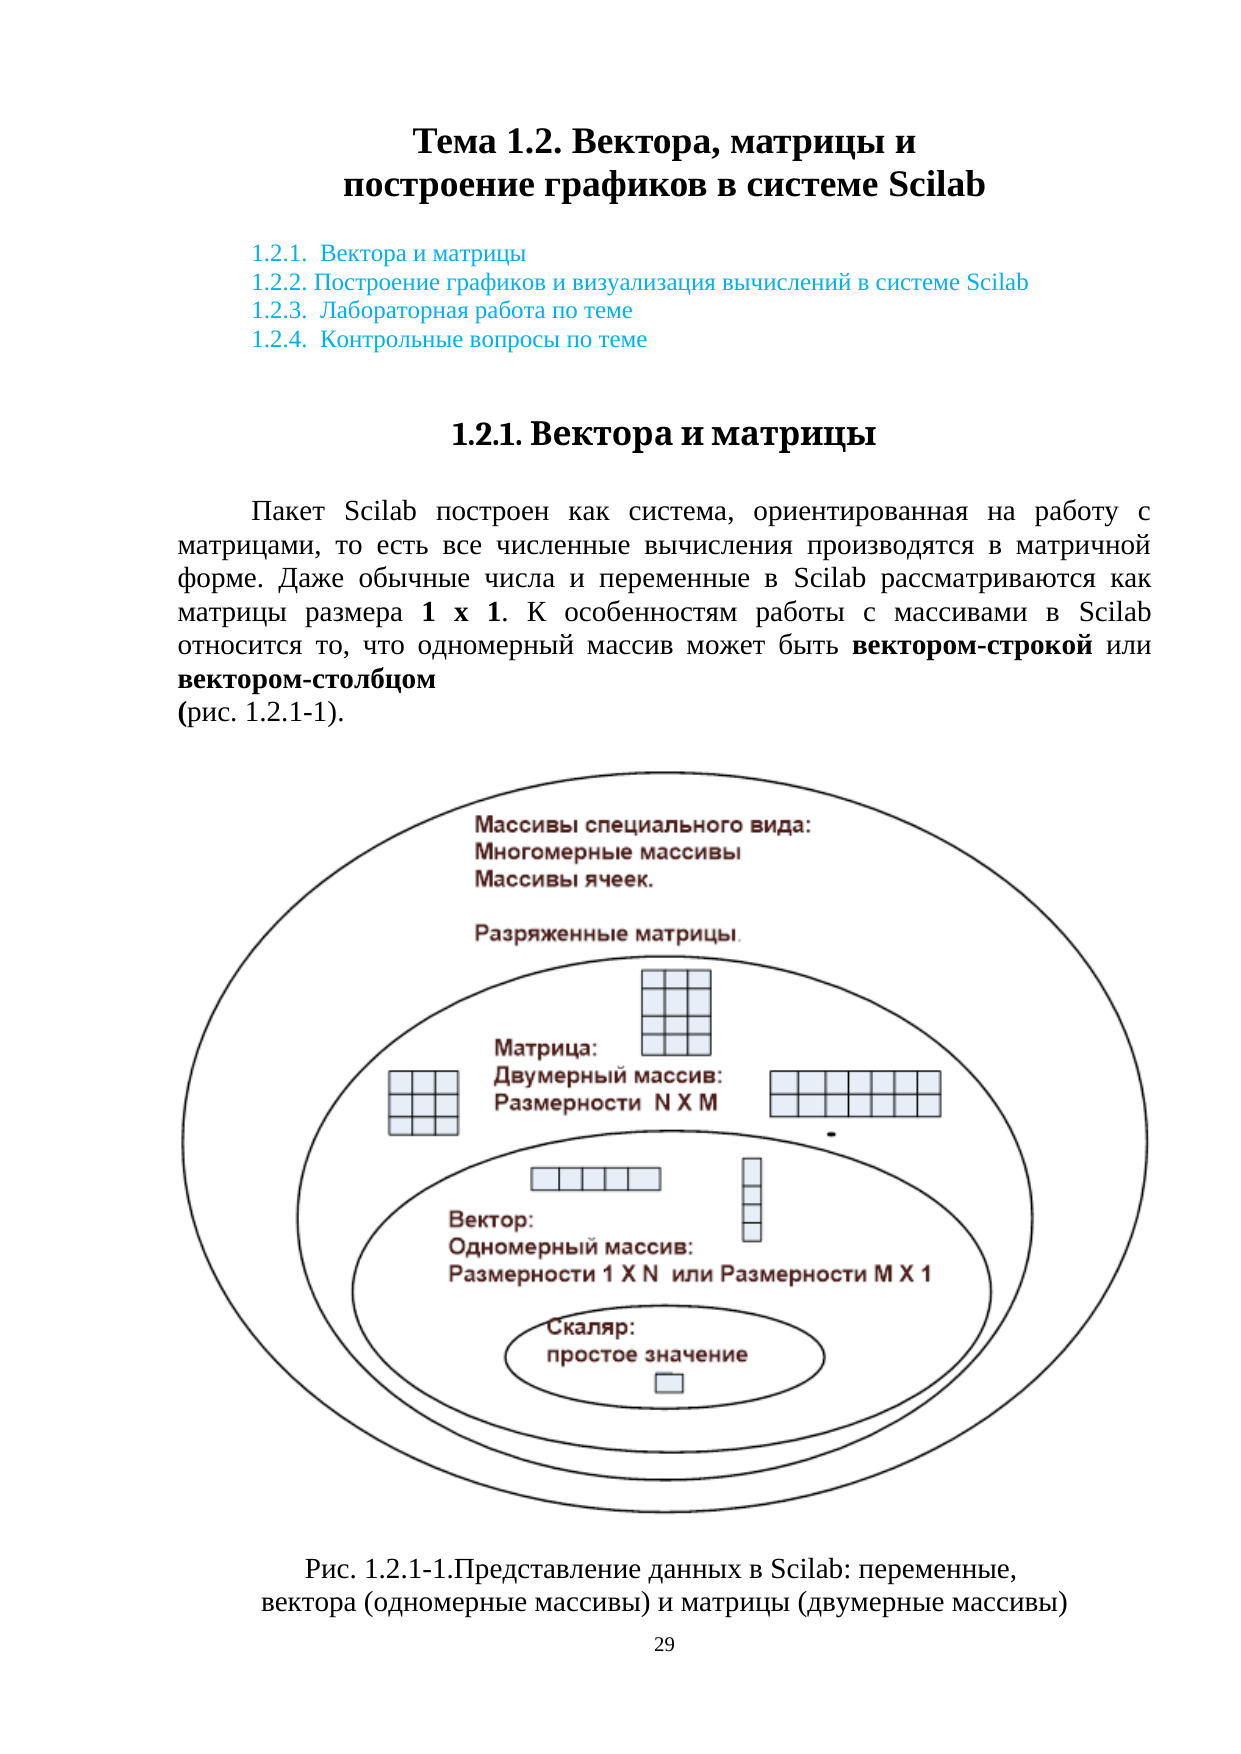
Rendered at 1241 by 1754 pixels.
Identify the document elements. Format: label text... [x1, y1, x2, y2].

picture [177, 728, 1153, 1518]
text 1.2.3. Лабораторная работа по теме [251, 295, 1152, 324]
picture [396, 307, 401, 316]
picture [359, 250, 364, 259]
text 1.2.2. Построение графиков и визуализация вычислений в системе Scilab [251, 267, 1152, 295]
text Пакет Scilab построен как система, ориентированная на работу с матрицами, то есть все численные вычисления производятся в матричной форме. Даже обычные числа и переменные в Scilab рассматриваются как матрицы размера 1 x 1. К особенностям работы с массивами в Scilab относится то, что одномерный массив может быть вектором-строкой или вектором-столбцом (рис. 1.2.1-1). [177, 493, 1152, 728]
text 1.2.1. Вектора и матрицы [251, 238, 1152, 267]
text 1.2.4. Контрольные вопросы по теме [251, 324, 1152, 353]
subtitle 1.2.1. Вектора и матрицы [177, 415, 1152, 453]
subtitle Тема 1.2. Вектора, матрицы и построение графиков в системе Scilab [177, 118, 1152, 204]
text Рис. 1.2.1-1.Представление данных в Scilab: переменные, вектора (одномерные массивы) и матрицы (двумерные массивы) [177, 1551, 1152, 1618]
